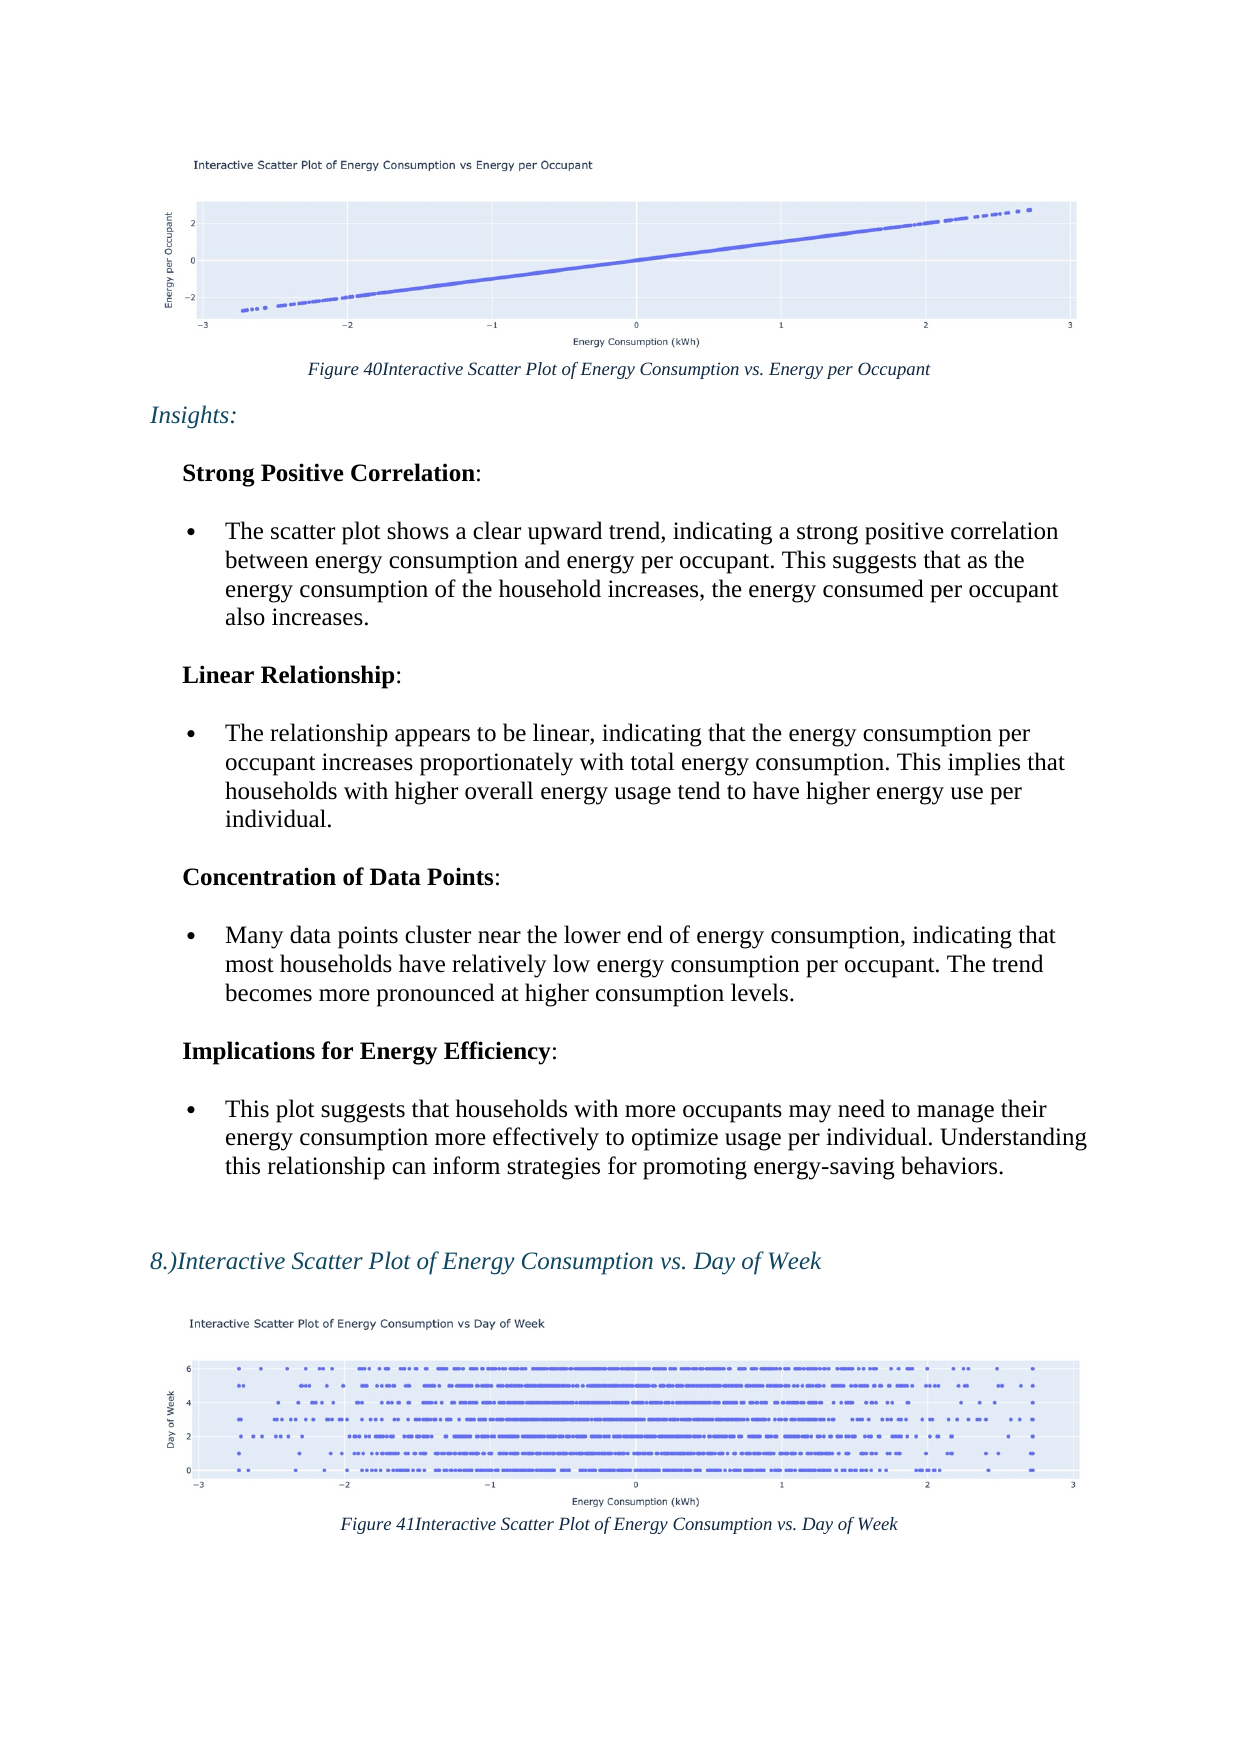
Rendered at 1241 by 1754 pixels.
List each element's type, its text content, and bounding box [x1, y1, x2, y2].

subtitle 8.)Interactive Scatter Plot of Energy Consumption vs. Day of Week [150, 1246, 1090, 1275]
list The relationship appears to be linear, indicating that the energy consumption per occupant increases proportionately with total energy consumption. This implies that households with higher overall energy usage tend to have higher energy use per individual. [187, 718, 1090, 833]
subtitle Insights: [150, 400, 1090, 429]
picture [150, 1307, 1091, 1513]
list The scatter plot shows a clear upward trend, indicating a strong positive correlation between energy consumption and energy per occupant. This suggests that as the energy consumption of the household increases, the energy consumed per occupant also increases. [187, 516, 1090, 631]
list Many data points cluster near the lower end of energy consumption, indicating that most households have relatively low energy consumption per occupant. The trend becomes more pronounced at higher consumption levels. [187, 920, 1090, 1007]
picture [150, 150, 1091, 358]
text  Implications for Energy Efficiency: [150, 1036, 1090, 1064]
text  Strong Positive Correlation: [150, 458, 1090, 487]
text Figure 40Interactive Scatter Plot of Energy Consumption vs. Energy per Occupant [150, 358, 1090, 379]
text  Concentration of Data Points: [150, 862, 1090, 891]
text  Linear Relationship: [150, 660, 1090, 689]
text Figure 41Interactive Scatter Plot of Energy Consumption vs. Day of Week [150, 1513, 1090, 1534]
list This plot suggests that households with more occupants may need to manage their energy consumption more effectively to optimize usage per individual. Understanding this relationship can inform strategies for promoting energy-saving behaviors. [187, 1094, 1090, 1180]
